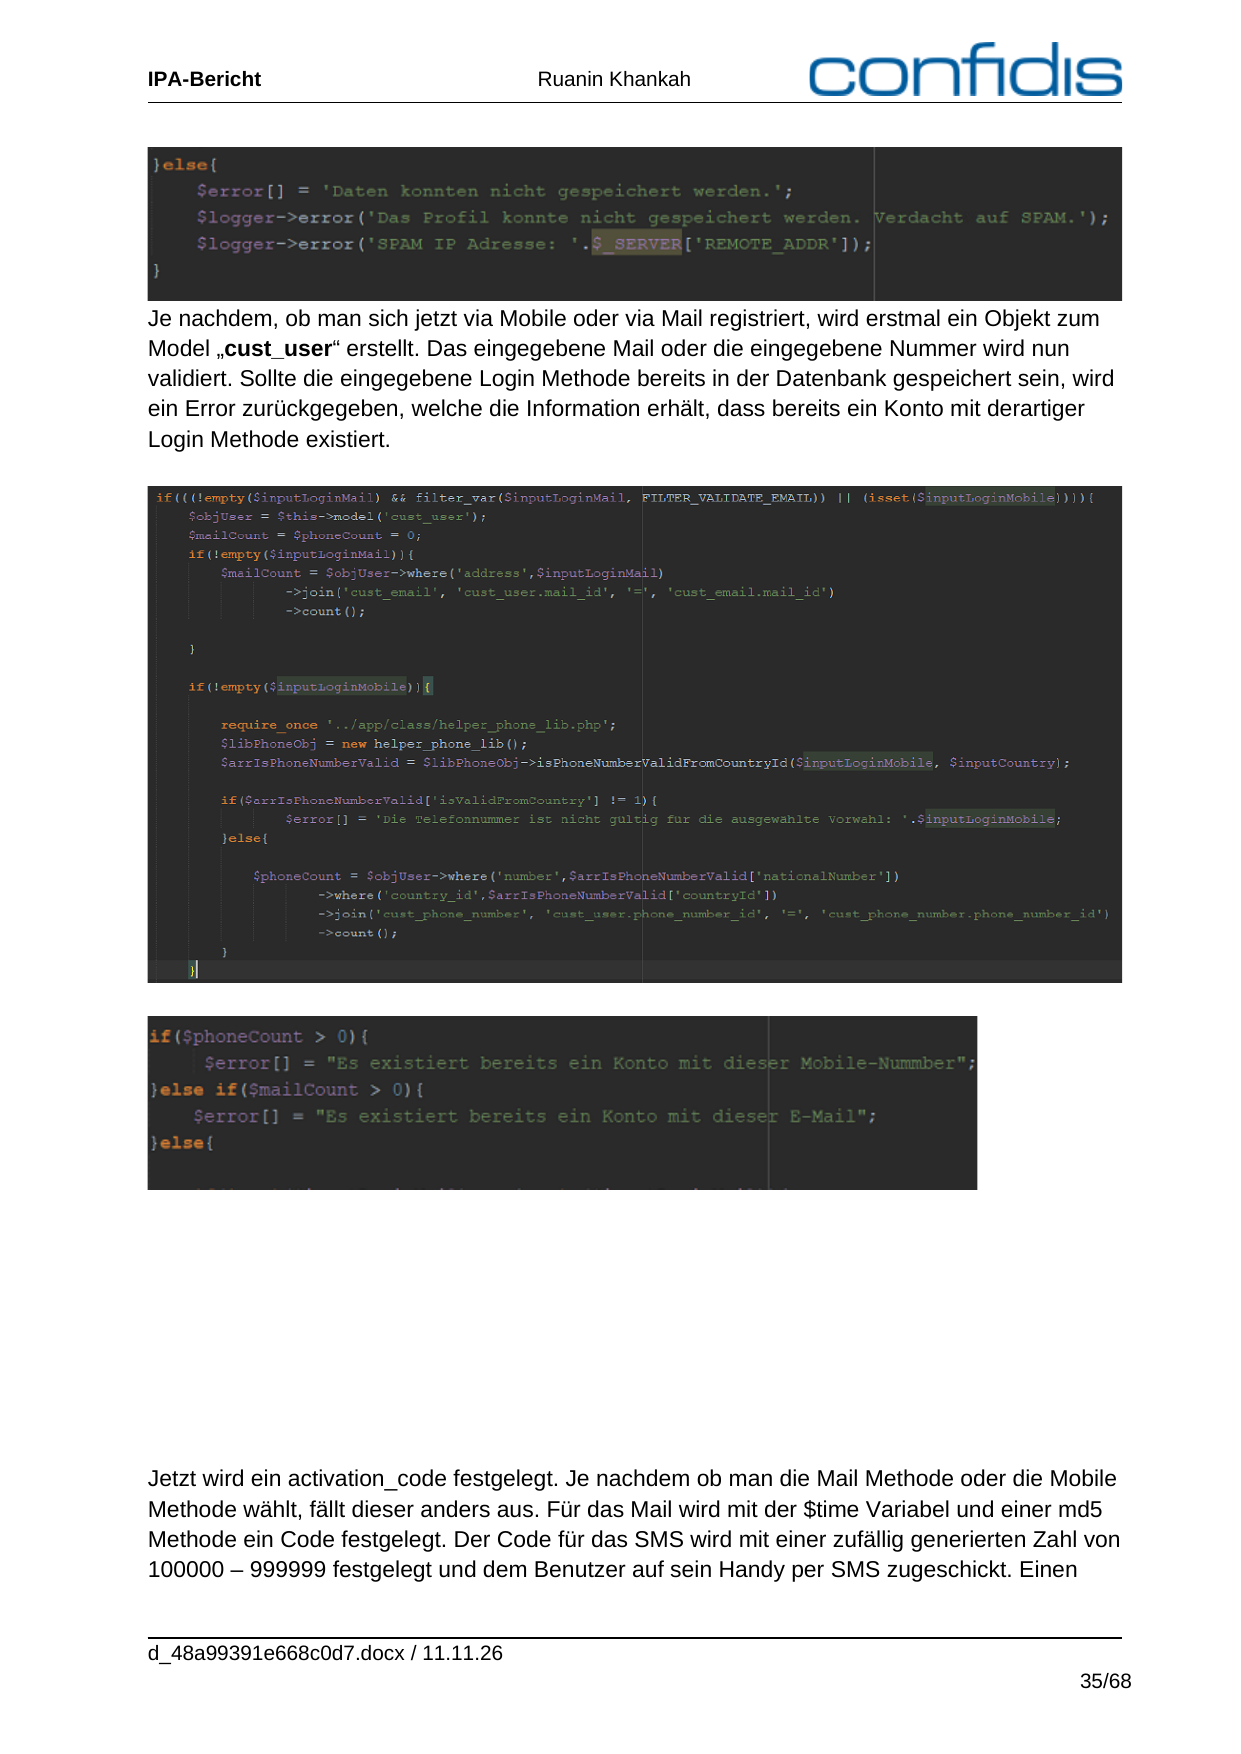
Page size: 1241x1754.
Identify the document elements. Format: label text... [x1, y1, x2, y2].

text Je nachdem, ob man sich jetzt via Mobile oder via Mail registriert, wird erstmal ein Objekt zum Model „cust_user“ erstellt. Das eingegebene Mail oder die eingegebene Nummer wird nun validiert. Sollte die eingegebene Login Methode bereits in der Datenbank gespeichert sein, wird ein Error zurückgegeben, welche die Information erhält, dass bereits ein Konto mit derartiger Login Methode existiert. [148, 305, 1122, 452]
picture [809, 42, 1123, 96]
picture [147, 147, 1123, 301]
picture [147, 1016, 978, 1190]
picture [147, 486, 1123, 983]
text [148, 1465, 1122, 1582]
